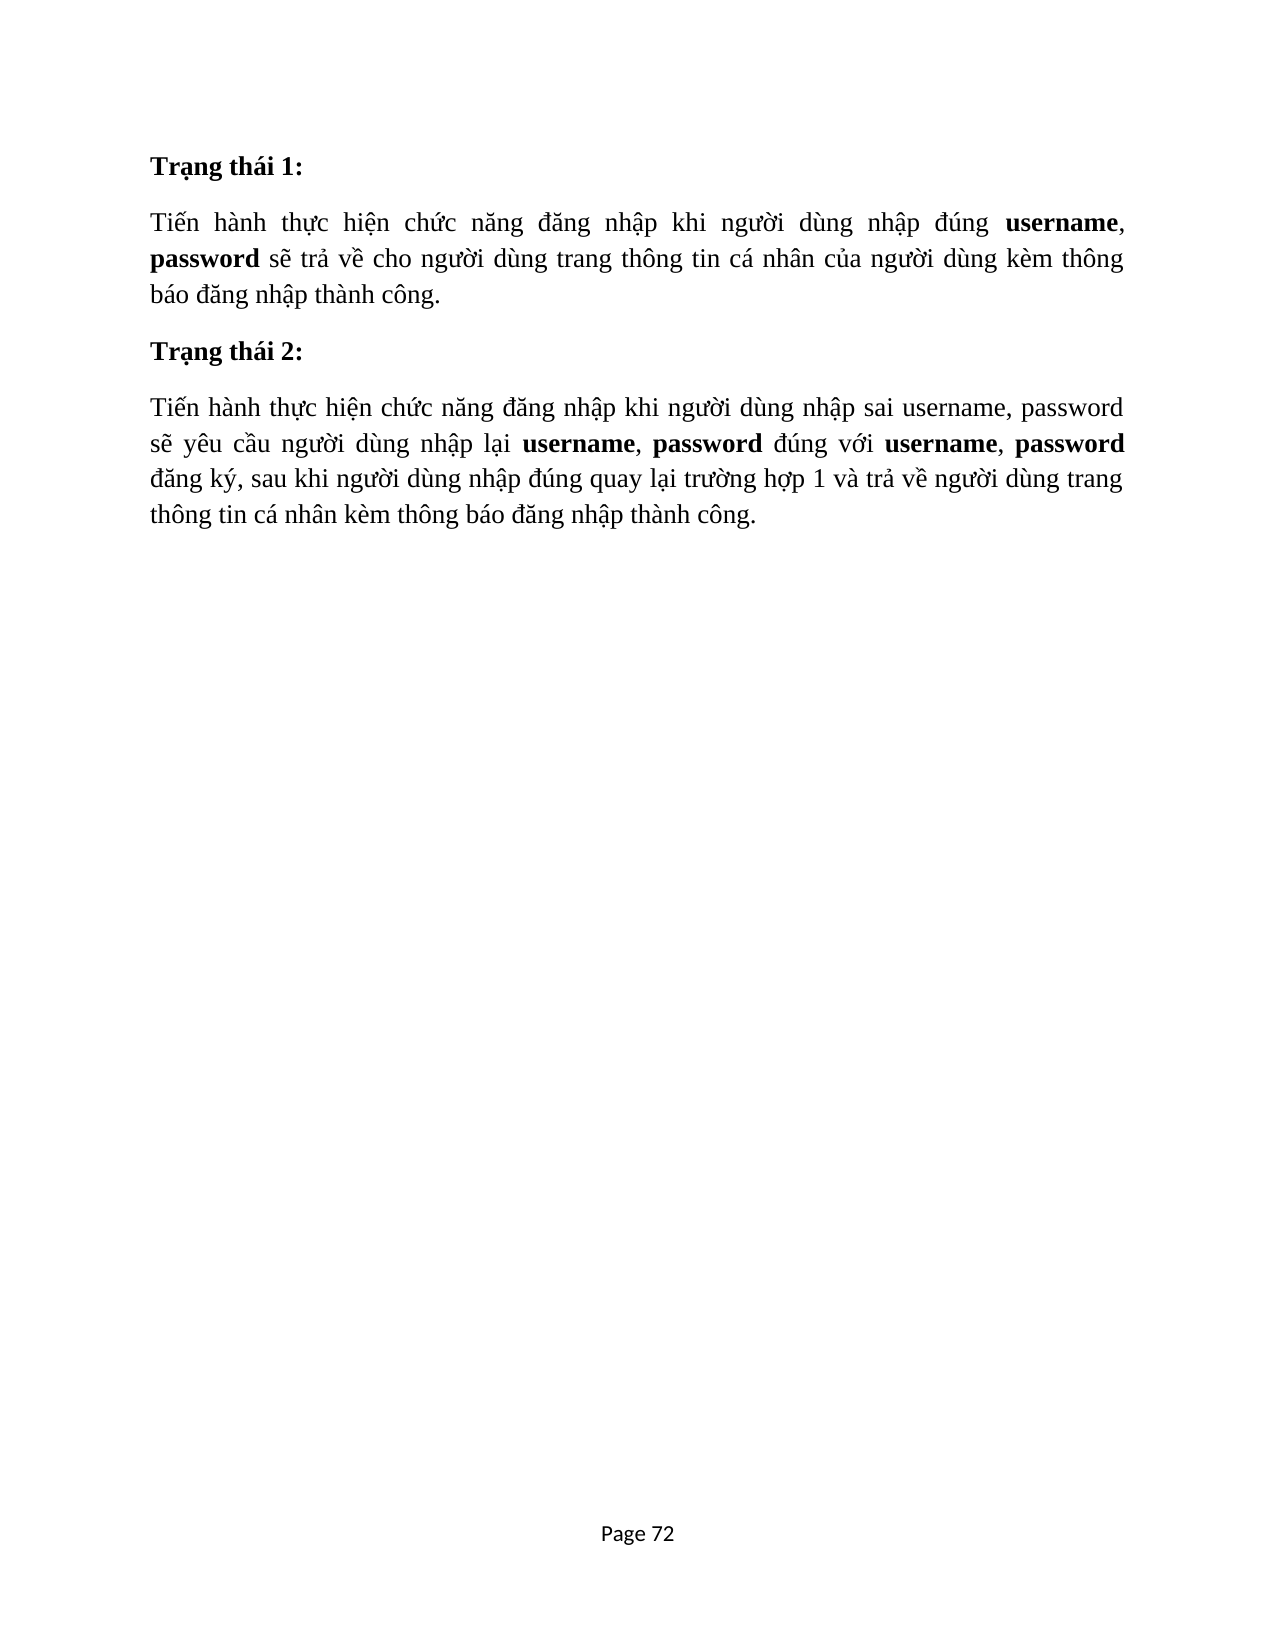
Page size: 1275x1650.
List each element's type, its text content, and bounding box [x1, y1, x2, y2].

text Tiến hành thực hiện chức năng đăng nhập khi người dùng nhập sai username, password sẽ yêu cầu người dùng nhập lại username, password đúng với username, password đăng ký, sau khi người dùng nhập đúng quay lại trường hợp 1 và trả về người dùng trang thông tin cá nhân kèm thông báo đăng nhập thành công. [150, 391, 1125, 529]
text Trạng thái 2: [150, 334, 1125, 366]
text Trạng thái 1: [150, 150, 1125, 181]
text Tiến hành thực hiện chức năng đăng nhập khi người dùng nhập đúng username, password sẽ trả về cho người dùng trang thông tin cá nhân của người dùng kèm thông báo đăng nhập thành công. [150, 207, 1125, 309]
